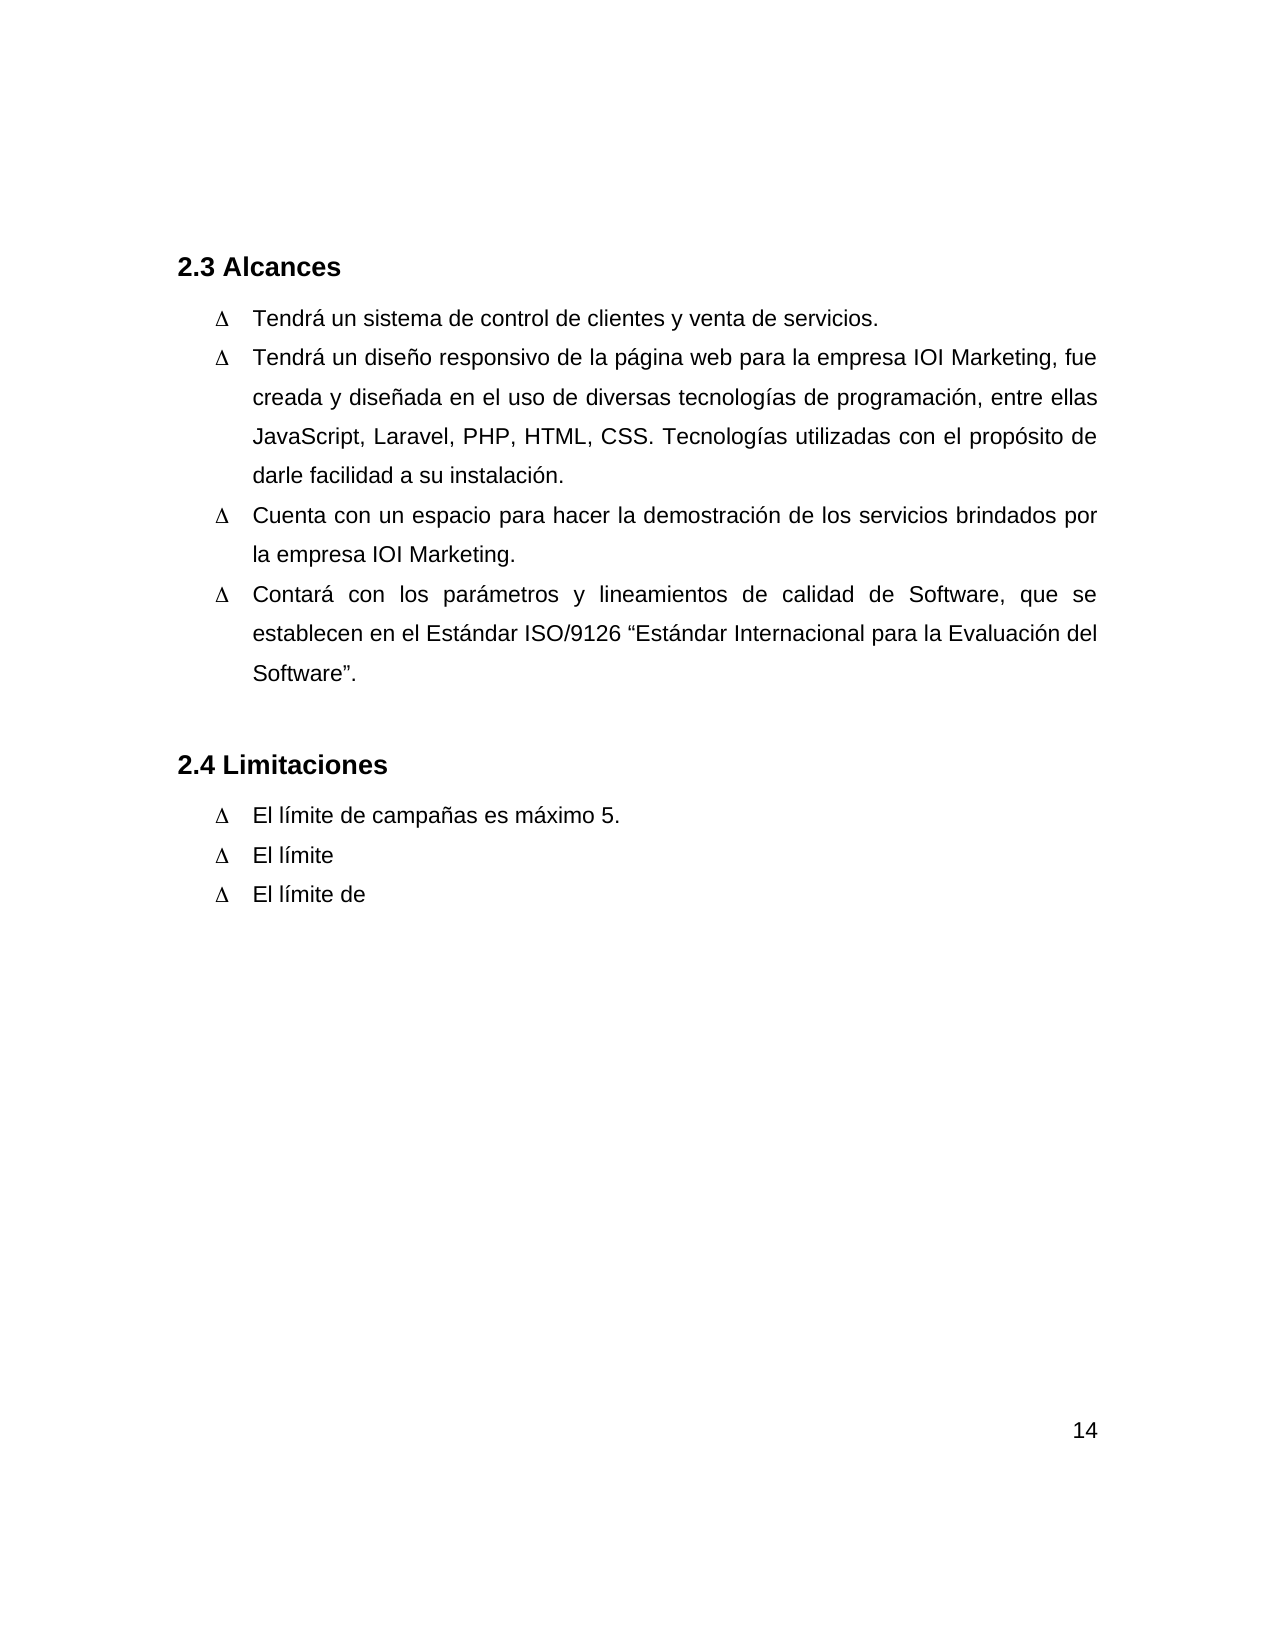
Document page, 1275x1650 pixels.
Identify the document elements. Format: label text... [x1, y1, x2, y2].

subtitle 2.4 Limitaciones [177, 749, 1098, 781]
list Contará con los parámetros y lineamientos de calidad de Software, que se establecen en el Estándar ISO/9126 “Estándar Internacional para la Evaluación del Software”. [215, 581, 1098, 686]
list El límite [215, 842, 1098, 868]
subtitle 2.3 Alcances [177, 251, 1098, 283]
list El límite de [215, 881, 1098, 908]
list El límite de campañas es máximo 5. [215, 802, 1098, 829]
list Tendrá un sistema de control de clientes y venta de servicios. [215, 304, 1098, 331]
list Tendrá un diseño responsivo de la página web para la empresa IOI Marketing, fue creada y diseñada en el uso de diversas tecnologías de programación, entre ellas JavaScript, Laravel, PHP, HTML, CSS. Tecnologías utilizadas con el propósito de darle facilidad a su instalación. [215, 344, 1098, 489]
list Cuenta con un espacio para hacer la demostración de los servicios brindados por la empresa IOI Marketing. [215, 502, 1098, 568]
